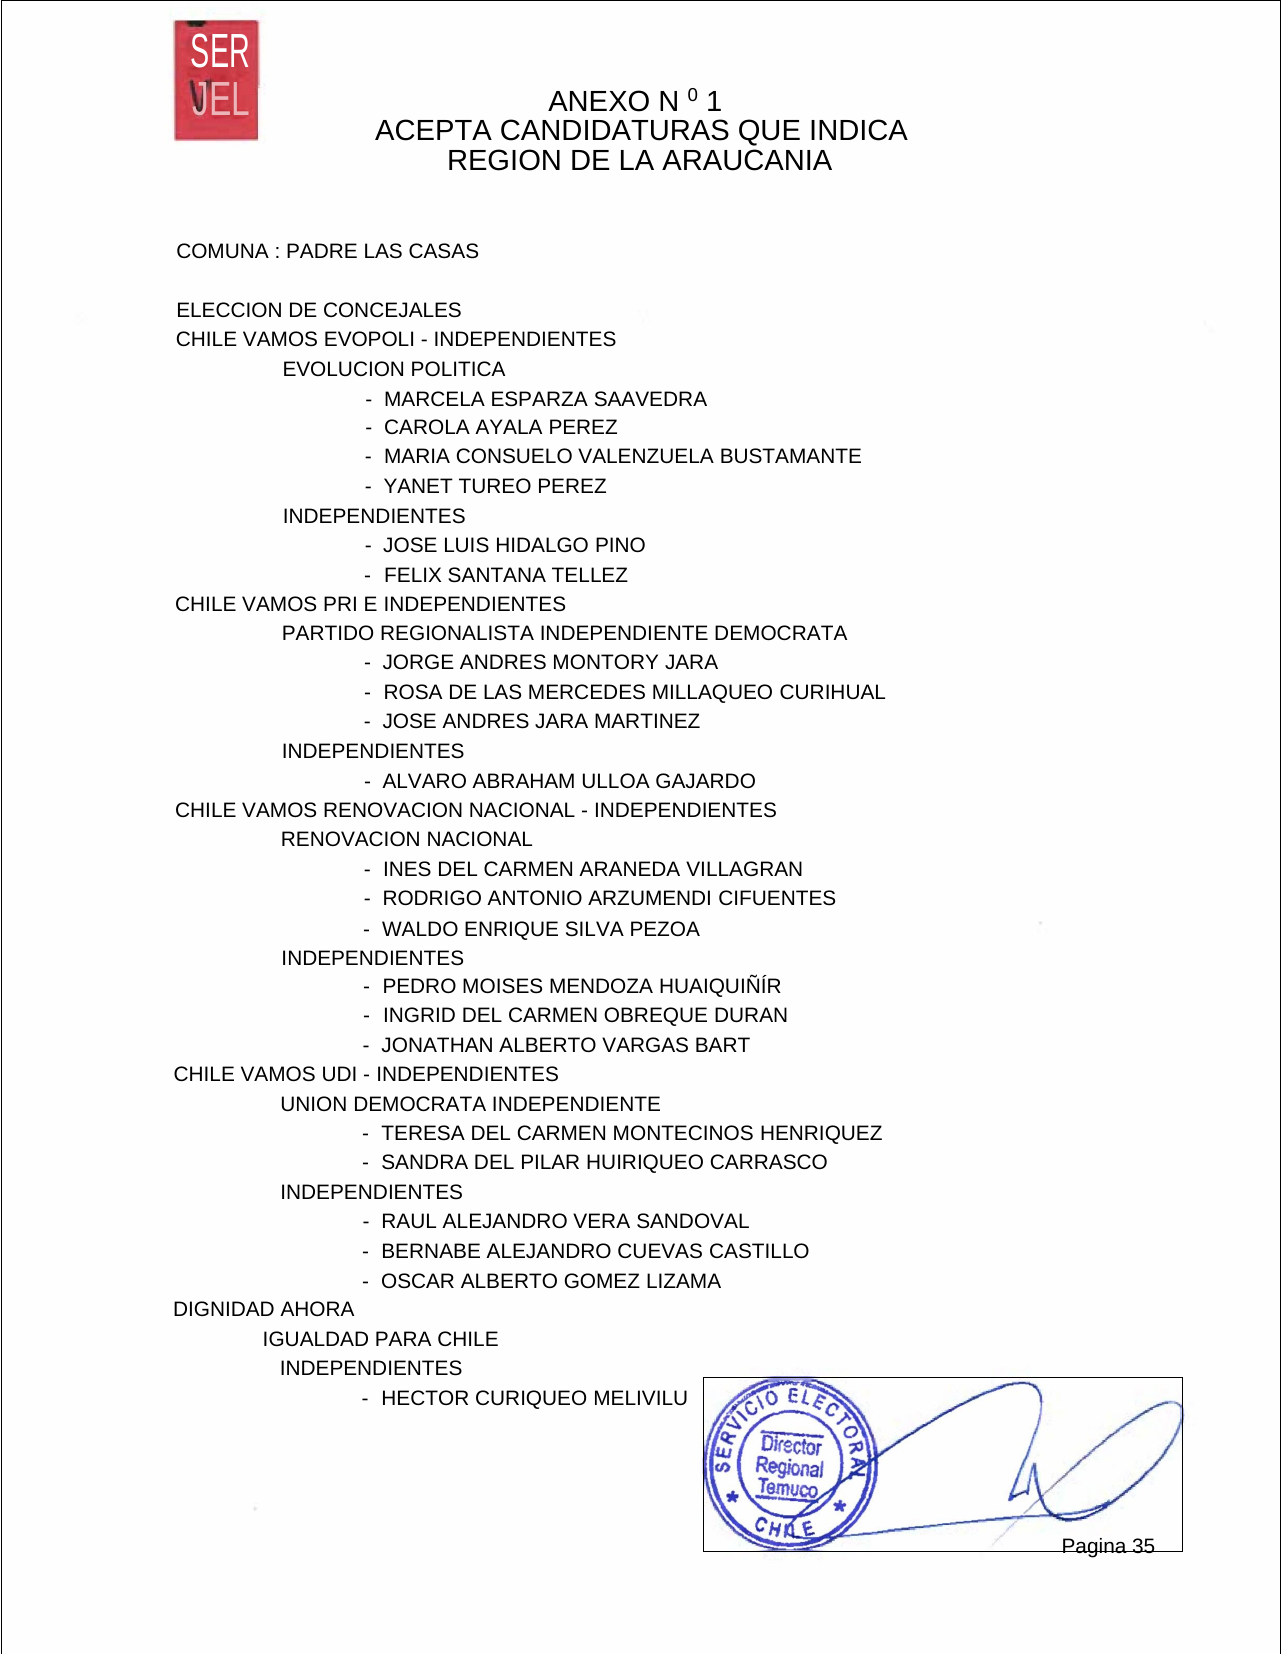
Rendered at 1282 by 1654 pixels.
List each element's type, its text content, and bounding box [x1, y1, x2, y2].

text IGUALDAD PARA CHILE INDEPENDIENTES [262, 1327, 501, 1380]
list INGRID DEL CARMEN OBREQUE DURAN [363, 1003, 1167, 1027]
text ACEPTA CANDIDATURAS QUE INDICA [371, 120, 750, 145]
list INES DEL CARMEN ARANEDA VILLAGRAN [363, 856, 1167, 880]
list ROSA DE LAS MERCEDES MILLAQUEO CURIHUAL [364, 680, 1167, 704]
text RENOVACION NACIONAL [281, 827, 1167, 851]
text CHILE VAMOS EVOPOLI - INDEPENDIENTES EVOLUCION POLITICA [176, 327, 619, 381]
text Pagina 35 [160, 1534, 1155, 1558]
list JORGE ANDRES MONTORY JARA [364, 650, 1167, 674]
text JEL ANEXO N 0 1 [193, 78, 1167, 120]
list JONATHAN ALBERTO VARGAS BART CHILE VAMOS UDI - INDEPENDIENTES [173, 1033, 751, 1086]
list TERESA DEL CARMEN MONTECINOS HENRIQUEZ [362, 1121, 1167, 1145]
list HECTOR CURIQUEO MELIVILU [361, 1386, 1167, 1410]
list ALVARO ABRAHAM ULLOA GAJARDO CHILE VAMOS RENOVACION NACIONAL - INDEPENDIENTES [175, 769, 778, 822]
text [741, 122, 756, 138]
list JOSE ANDRES JARA MARTINEZ INDEPENDIENTES [282, 709, 701, 763]
list RAUL ALEJANDRO VERA SANDOVAL [362, 1209, 1167, 1233]
picture [2, 1, 1280, 1654]
list JOSE LUIS HIDALGO PINO [364, 533, 1167, 557]
text ACEPTA CANDIDATURAS QUE INDICA [750, 120, 912, 145]
list WALDO ENRIQUE SILVA PEZOA INDEPENDIENTES [281, 916, 701, 969]
list OSCAR ALBERTO GOMEZ LIZAMA [362, 1269, 1167, 1293]
text UNION DEMOCRATA INDEPENDIENTE [280, 1091, 1167, 1115]
subtitle SER [191, 29, 1167, 78]
list YANET TUREO PEREZ INDEPENDIENTES [283, 474, 608, 527]
list SANDRA DEL PILAR HUIRIQUEO CARRASCO INDEPENDIENTES [280, 1150, 829, 1203]
list CAROLA AYALA PEREZ [365, 415, 1167, 439]
list PEDRO MOISES MENDOZA HUAIQUIÑÍR [363, 974, 1167, 998]
list BERNABE ALEJANDRO CUEVAS CASTILLO [362, 1239, 1167, 1263]
list MARCELA ESPARZA SAAVEDRA [365, 386, 1167, 410]
text PARTIDO REGIONALISTA INDEPENDIENTE DEMOCRATA [282, 621, 1167, 644]
text DIGNIDAD AHORA [173, 1297, 1167, 1321]
list RODRIGO ANTONIO ARZUMENDI CIFUENTES [363, 886, 1167, 910]
text COMUNA : PADRE LAS CASAS ELECCION DE CONCEJALES [176, 205, 481, 322]
text REGION DE LA ARAUCANIA [443, 145, 836, 176]
list FELIX SANTANA TELLEZ CHILE VAMOS PRI E INDEPENDIENTES [175, 562, 629, 616]
list MARIA CONSUELO VALENZUELA BUSTAMANTE [364, 444, 1167, 468]
